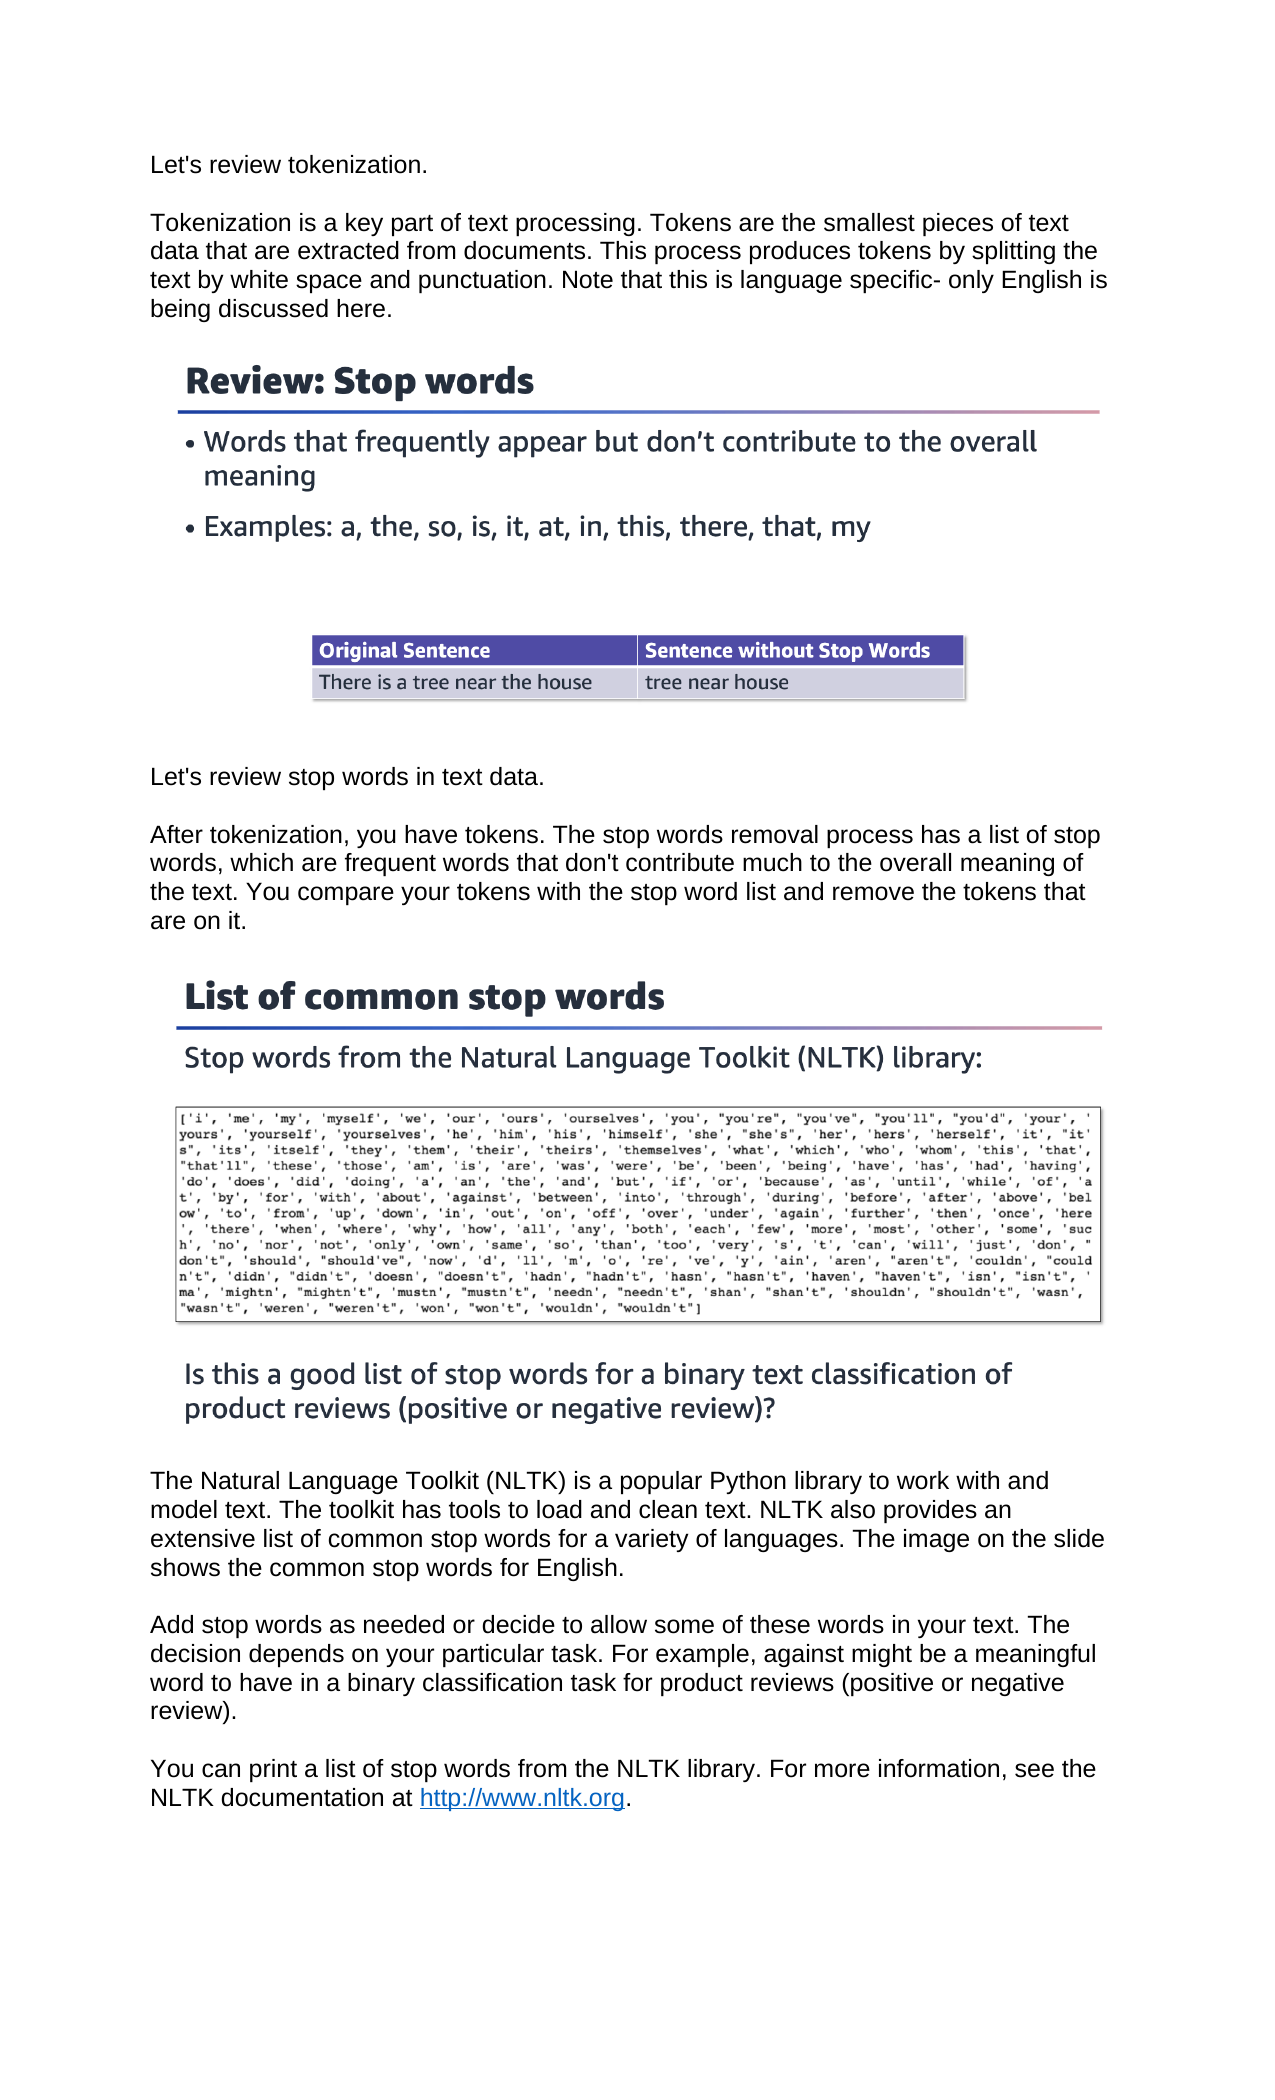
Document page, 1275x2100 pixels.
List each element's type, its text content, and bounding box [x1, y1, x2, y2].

text The Natural Language Toolkit (NLTK) is a popular Python library to work with and model text. The toolkit has tools to load and clean text. NLTK also provides an extensive list of common stop words for a variety of languages. The image on the slide shows the common stop words for English. [150, 1466, 1125, 1581]
text Tokenization is a key part of text processing. Tokens are the smallest pieces of text data that are extracted from documents. This process produces tokens by splitting the text by white space and punctuation. Note that this is language specific- only English is being discussed here. [150, 207, 1125, 322]
text Let's review tokenization. [150, 150, 1125, 179]
text After tokenization, you have tokens. The stop words removal process has a list of stop words, which are frequent words that don't contribute much to the overall meaning of the text. You compare your tokens with the stop word list and remove the tokens that are on it. [150, 820, 1125, 935]
text Add stop words as needed or decide to allow some of these words in your text. The decision depends on your particular task. For example, against might be a meaningful word to have in a binary classification task for product reviews (positive or negative review). [150, 1610, 1125, 1725]
text Let's review stop words in text data. [150, 762, 1125, 791]
picture [150, 351, 1125, 734]
text You can print a list of stop words from the NLTK library. For more information, see the NLTK documentation at http://www.nltk.org. [150, 1754, 1125, 1811]
picture [150, 963, 1125, 1438]
